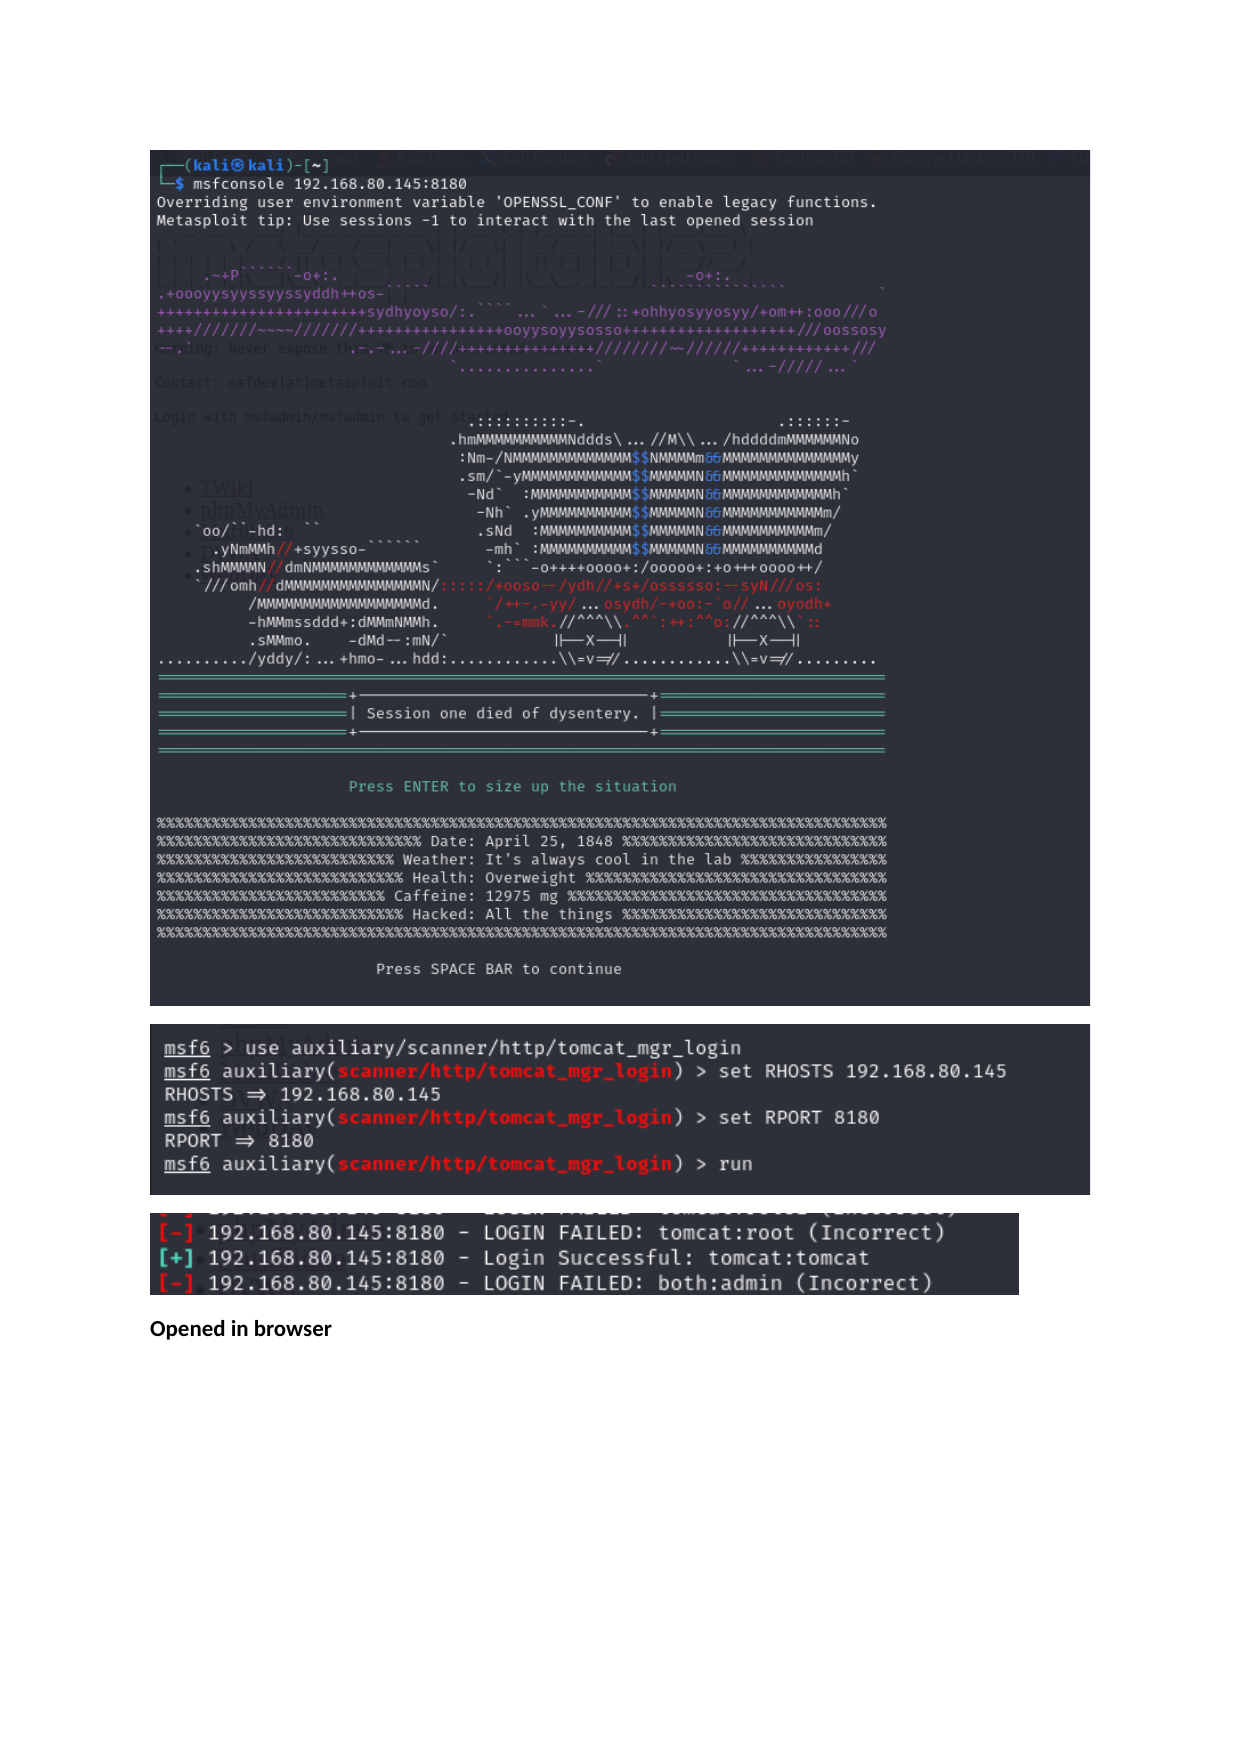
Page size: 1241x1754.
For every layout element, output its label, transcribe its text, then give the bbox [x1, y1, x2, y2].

picture [150, 150, 1091, 1006]
picture [150, 1024, 1091, 1195]
text Opened in browser [150, 1314, 1090, 1342]
picture [150, 1213, 1019, 1295]
